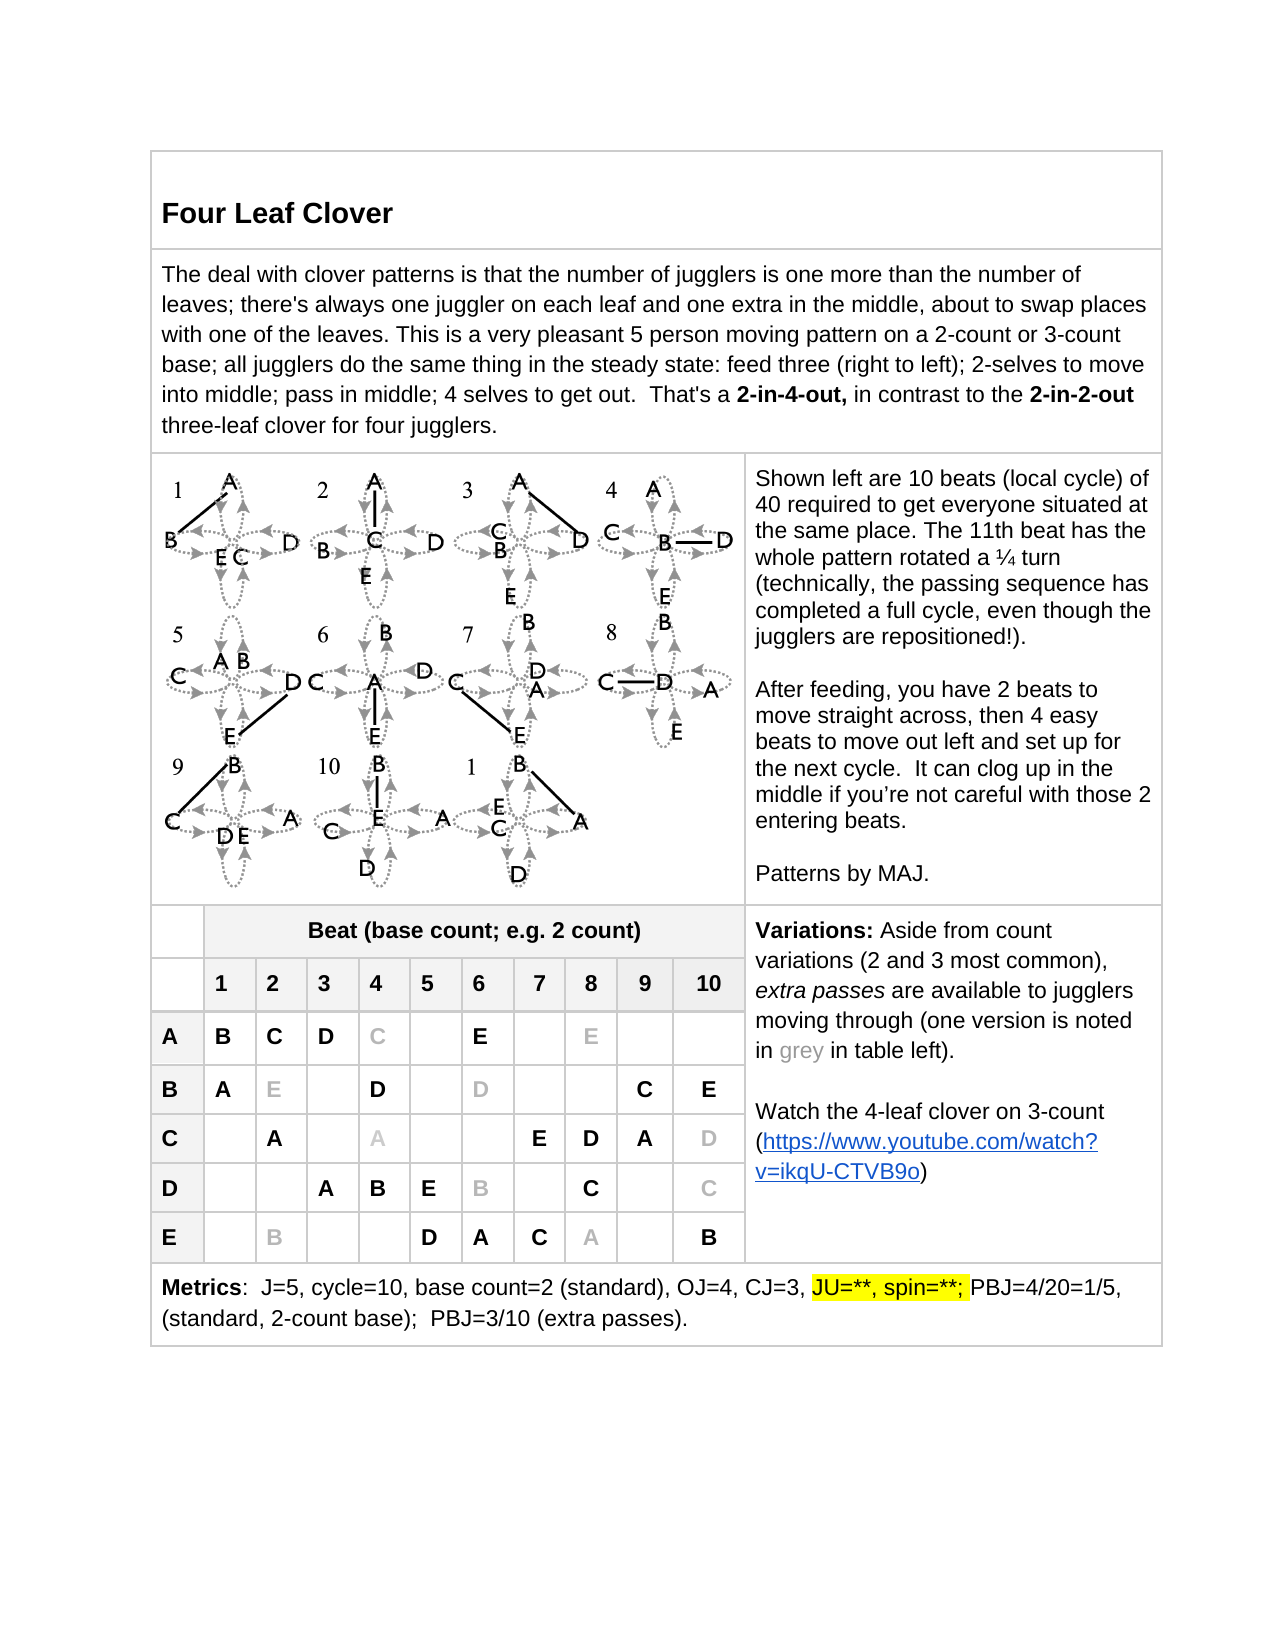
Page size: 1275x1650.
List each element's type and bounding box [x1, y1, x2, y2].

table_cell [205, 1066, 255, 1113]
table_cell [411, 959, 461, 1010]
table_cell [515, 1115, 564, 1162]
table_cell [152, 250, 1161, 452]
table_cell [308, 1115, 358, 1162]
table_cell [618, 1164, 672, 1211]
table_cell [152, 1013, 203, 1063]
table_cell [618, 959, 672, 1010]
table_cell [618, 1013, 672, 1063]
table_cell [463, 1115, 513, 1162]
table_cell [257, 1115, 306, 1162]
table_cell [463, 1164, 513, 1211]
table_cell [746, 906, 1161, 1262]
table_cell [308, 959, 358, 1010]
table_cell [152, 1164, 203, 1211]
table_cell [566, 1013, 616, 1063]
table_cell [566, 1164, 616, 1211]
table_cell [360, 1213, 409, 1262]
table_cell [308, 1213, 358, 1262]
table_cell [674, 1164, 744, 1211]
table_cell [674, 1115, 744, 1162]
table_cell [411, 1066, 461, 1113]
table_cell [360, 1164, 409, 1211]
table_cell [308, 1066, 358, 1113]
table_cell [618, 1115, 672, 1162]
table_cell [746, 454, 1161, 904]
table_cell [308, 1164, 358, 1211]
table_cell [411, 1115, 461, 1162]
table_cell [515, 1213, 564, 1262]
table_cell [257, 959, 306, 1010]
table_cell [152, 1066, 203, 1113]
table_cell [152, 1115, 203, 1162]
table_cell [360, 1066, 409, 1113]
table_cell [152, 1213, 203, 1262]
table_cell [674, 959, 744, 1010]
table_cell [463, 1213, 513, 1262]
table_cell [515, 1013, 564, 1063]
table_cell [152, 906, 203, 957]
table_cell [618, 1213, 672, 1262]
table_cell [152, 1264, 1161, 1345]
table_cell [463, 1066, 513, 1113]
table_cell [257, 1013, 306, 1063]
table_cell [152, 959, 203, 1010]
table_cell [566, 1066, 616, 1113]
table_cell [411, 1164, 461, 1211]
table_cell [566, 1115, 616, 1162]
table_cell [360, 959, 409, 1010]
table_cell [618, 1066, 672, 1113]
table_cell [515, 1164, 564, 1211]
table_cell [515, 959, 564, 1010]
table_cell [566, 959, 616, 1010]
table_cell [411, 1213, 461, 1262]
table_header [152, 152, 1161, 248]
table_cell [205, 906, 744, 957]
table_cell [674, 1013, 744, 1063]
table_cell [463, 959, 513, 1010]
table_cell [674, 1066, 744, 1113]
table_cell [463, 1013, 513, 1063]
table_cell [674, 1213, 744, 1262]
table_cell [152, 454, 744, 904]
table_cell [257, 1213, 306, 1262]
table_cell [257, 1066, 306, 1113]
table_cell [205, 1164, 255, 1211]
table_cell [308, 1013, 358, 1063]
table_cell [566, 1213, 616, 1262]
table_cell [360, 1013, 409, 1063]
picture [161, 464, 737, 890]
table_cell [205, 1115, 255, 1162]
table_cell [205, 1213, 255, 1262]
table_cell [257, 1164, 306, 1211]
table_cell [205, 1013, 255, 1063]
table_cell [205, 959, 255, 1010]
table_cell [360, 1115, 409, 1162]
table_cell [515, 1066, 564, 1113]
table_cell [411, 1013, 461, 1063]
